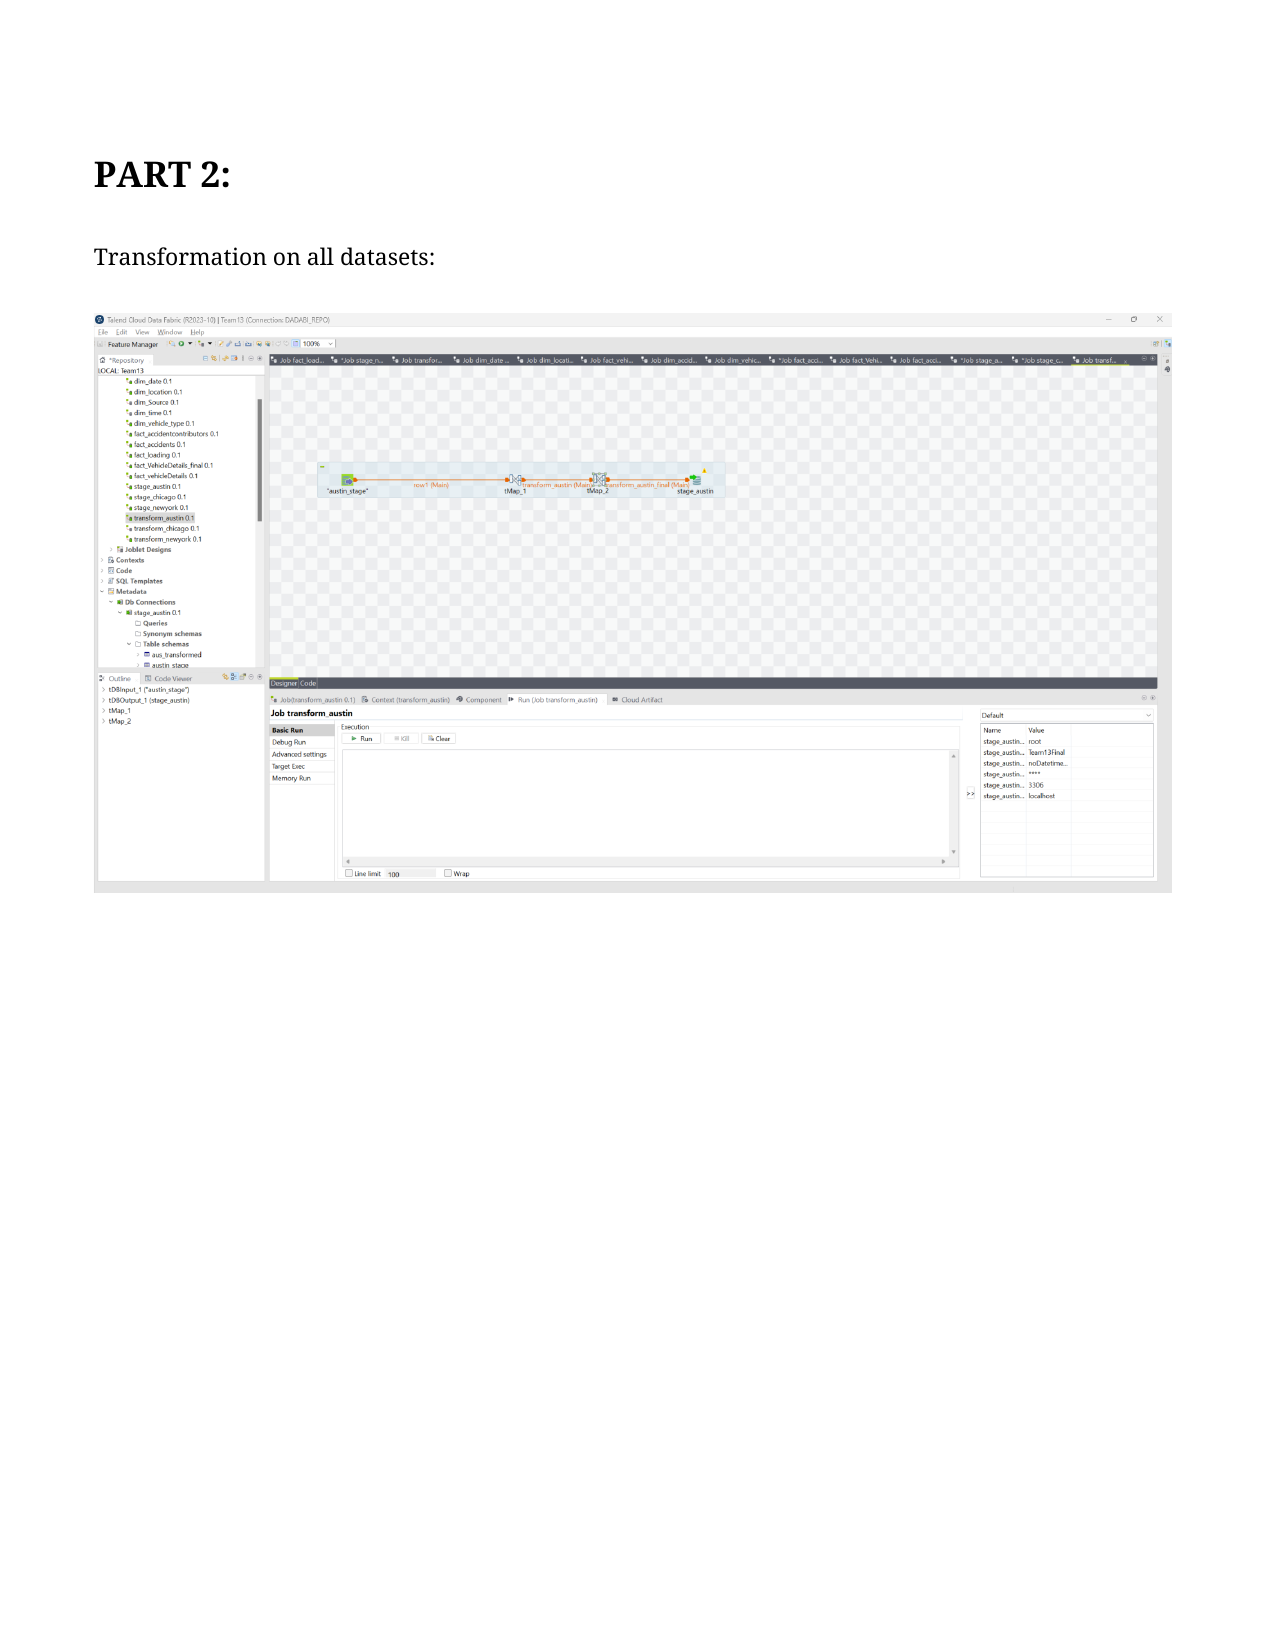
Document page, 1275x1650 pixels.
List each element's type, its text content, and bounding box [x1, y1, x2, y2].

text PART 2: [94, 150, 1172, 198]
picture [93, 313, 1172, 893]
text Transformation on all datasets: [94, 241, 1172, 273]
